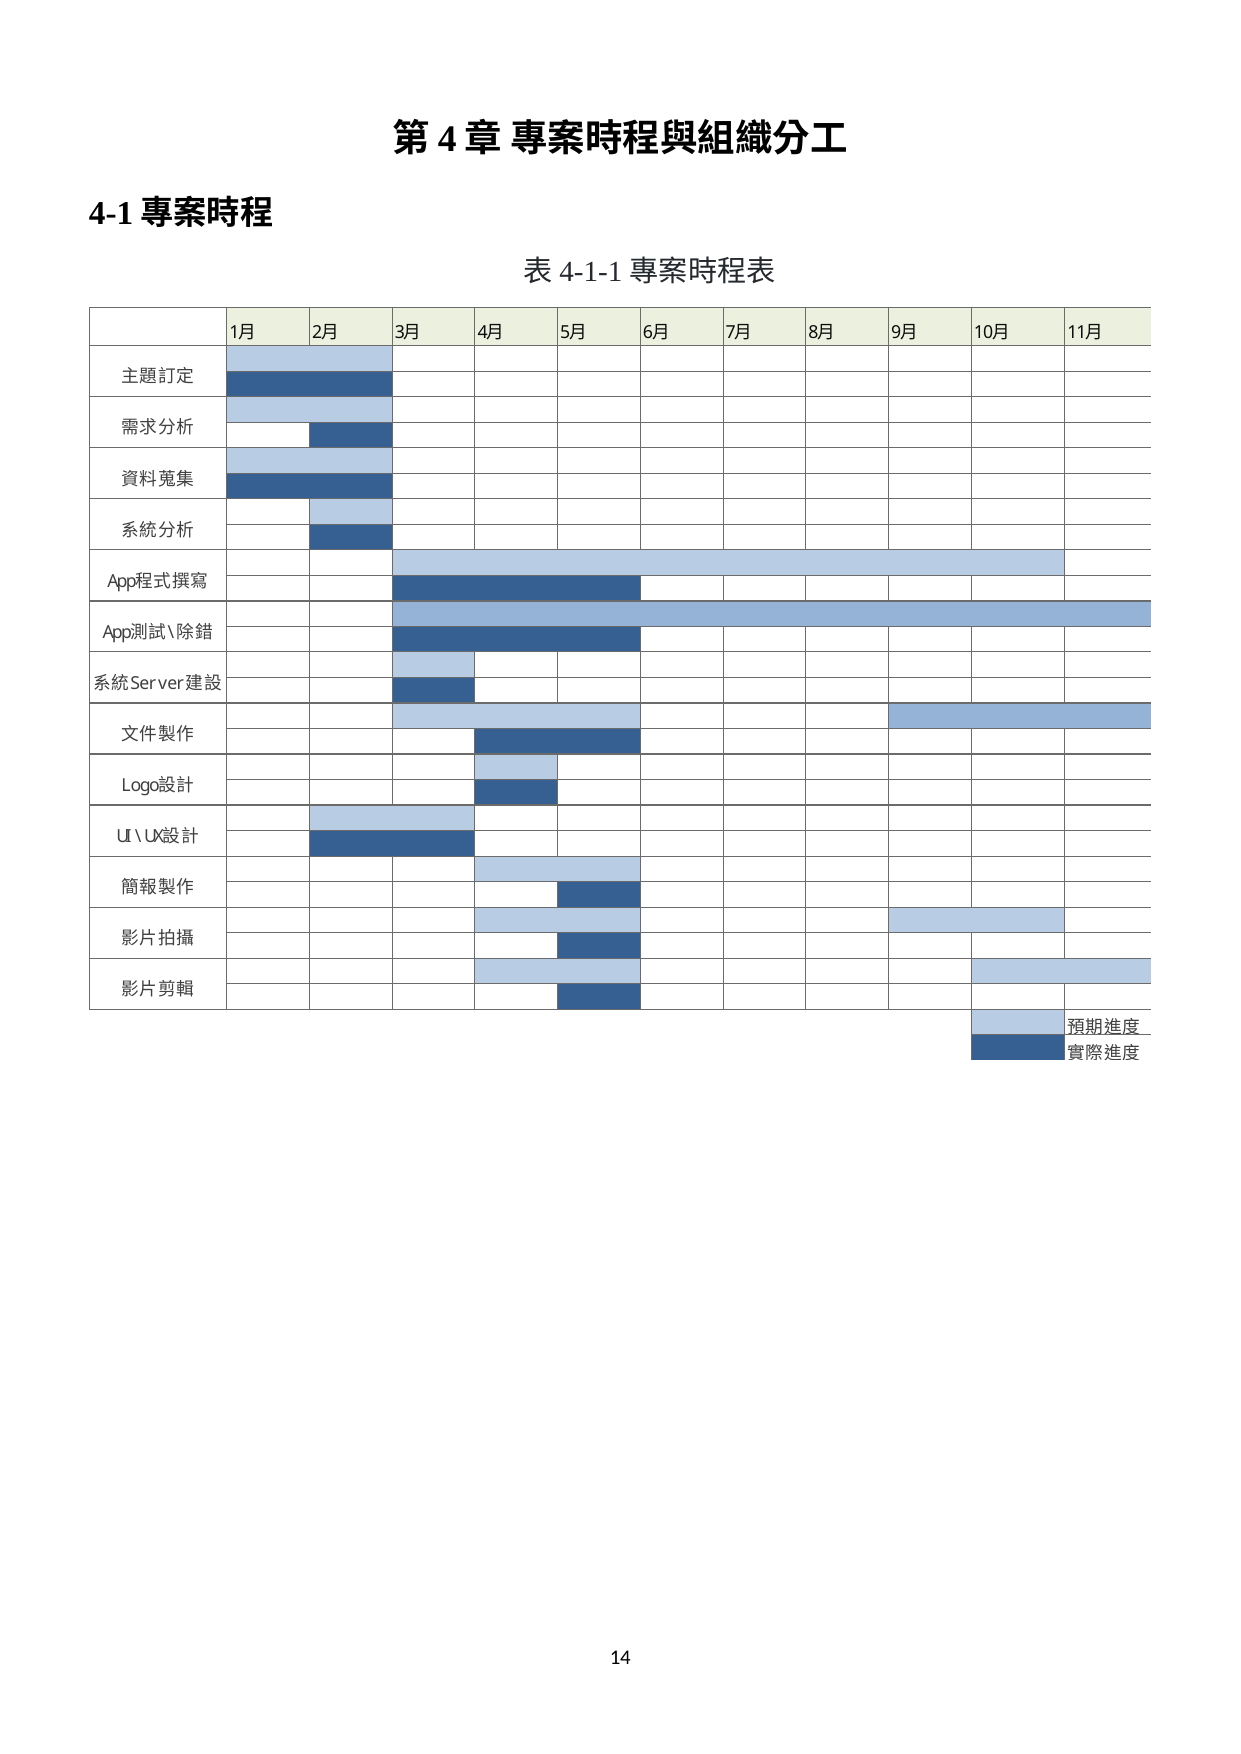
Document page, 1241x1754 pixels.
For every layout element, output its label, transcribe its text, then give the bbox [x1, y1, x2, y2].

text 表 4-1-1 專案時程表 [89, 248, 1152, 290]
text 4-1專案時程 [89, 173, 1152, 248]
text 第4章 專案時程與組織分工 [89, 98, 1152, 173]
